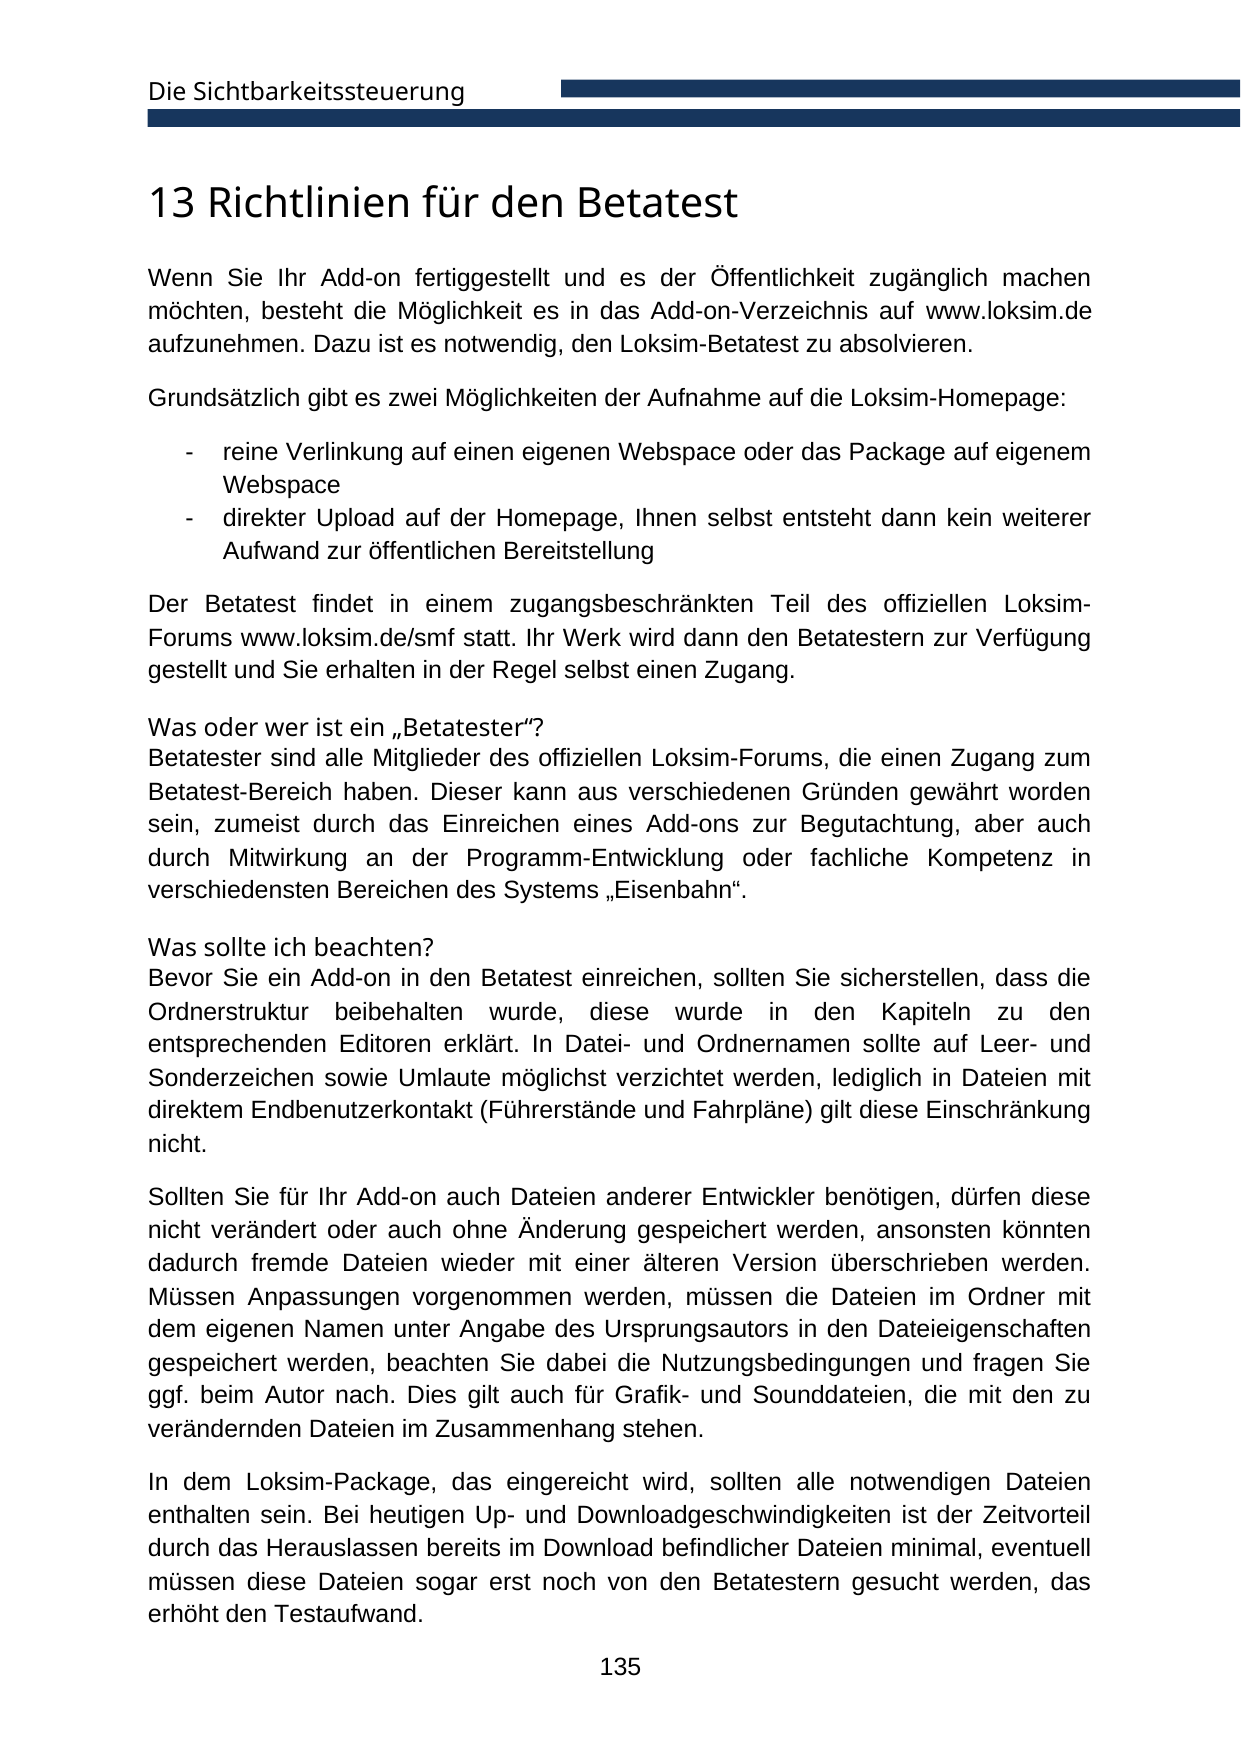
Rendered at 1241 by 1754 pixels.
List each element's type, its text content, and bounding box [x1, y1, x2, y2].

text Was oder wer ist ein „Betatester“? [148, 709, 1093, 743]
text Der Betatest findet in einem zugangsbeschränkten Teil des offiziellen Loksim-Forums www.loksim.de/smf statt. Ihr Werk wird dann den Betatestern zur Verfügung gestellt und Sie erhalten in der Regel selbst einen Zugang. [148, 589, 1093, 684]
text In dem Loksim-Package, das eingereicht wird, sollten alle notwendigen Dateien enthalten sein. Bei heutigen Up- und Downloadgeschwindigkeiten ist der Zeitvorteil durch das Herauslassen bereits im Download befindlicher Dateien minimal, eventuell müssen diese Dateien sogar erst noch von den Betatestern gesucht werden, das erhöht den Testaufwand. [148, 1467, 1093, 1628]
text Grundsätzlich gibt es zwei Möglichkeiten der Aufnahme auf die Loksim-Homepage: [148, 383, 1093, 411]
text Wenn Sie Ihr Add-on fertiggestellt und es der Öffentlichkeit zugänglich machen möchten, besteht die Möglichkeit es in das Add-on-Verzeichnis auf www.loksim.de aufzunehmen. Dazu ist es notwendig, den Loksim-Betatest zu absolvieren. [148, 263, 1093, 358]
text Was sollte ich beachten? [148, 929, 1093, 963]
text Betatester sind alle Mitglieder des offiziellen Loksim-Forums, die einen Zugang zum Betatest-Bereich haben. Dieser kann aus verschiedenen Gründen gewährt worden sein, zumeist durch das Einreichen eines Add-ons zur Begutachtung, aber auch durch Mitwirkung an der Programm-Entwicklung oder fachliche Kompetenz in verschiedensten Bereichen des Systems „Eisenbahn“. [148, 743, 1093, 904]
list direkter Upload auf der Homepage, Ihnen selbst entsteht dann kein weiterer Aufwand zur öffentlichen Bereitstellung [185, 503, 1093, 564]
text Sollten Sie für Ihr Add-on auch Dateien anderer Entwickler benötigen, dürfen diese nicht verändert oder auch ohne Änderung gespeichert werden, ansonsten könnten dadurch fremde Dateien wieder mit einer älteren Version überschrieben werden. Müssen Anpassungen vorgenommen werden, müssen die Dateien im Ordner mit dem eigenen Namen unter Angabe des Ursprungsautors in den Dateieigenschaften gespeichert werden, beachten Sie dabei die Nutzungsbedingungen und fragen Sie ggf. beim Autor nach. Dies gilt auch für Grafik- und Sounddateien, die mit den zu verändernden Dateien im Zusammenhang stehen. [148, 1182, 1093, 1442]
subtitle Richtlinien für den Betatest [148, 173, 1093, 229]
text Bevor Sie ein Add-on in den Betatest einreichen, sollten Sie sicherstellen, dass die Ordnerstruktur beibehalten wurde, diese wurde in den Kapiteln zu den entsprechenden Editoren erklärt. In Datei- und Ordnernamen sollte auf Leer- und Sonderzeichen sowie Umlaute möglichst verzichtet werden, lediglich in Dateien mit direktem Endbenutzerkontakt (Führerstände und Fahrpläne) gilt diese Einschränkung nicht. [148, 963, 1093, 1157]
list reine Verlinkung auf einen eigenen Webspace oder das Package auf eigenem Webspace [185, 437, 1093, 498]
